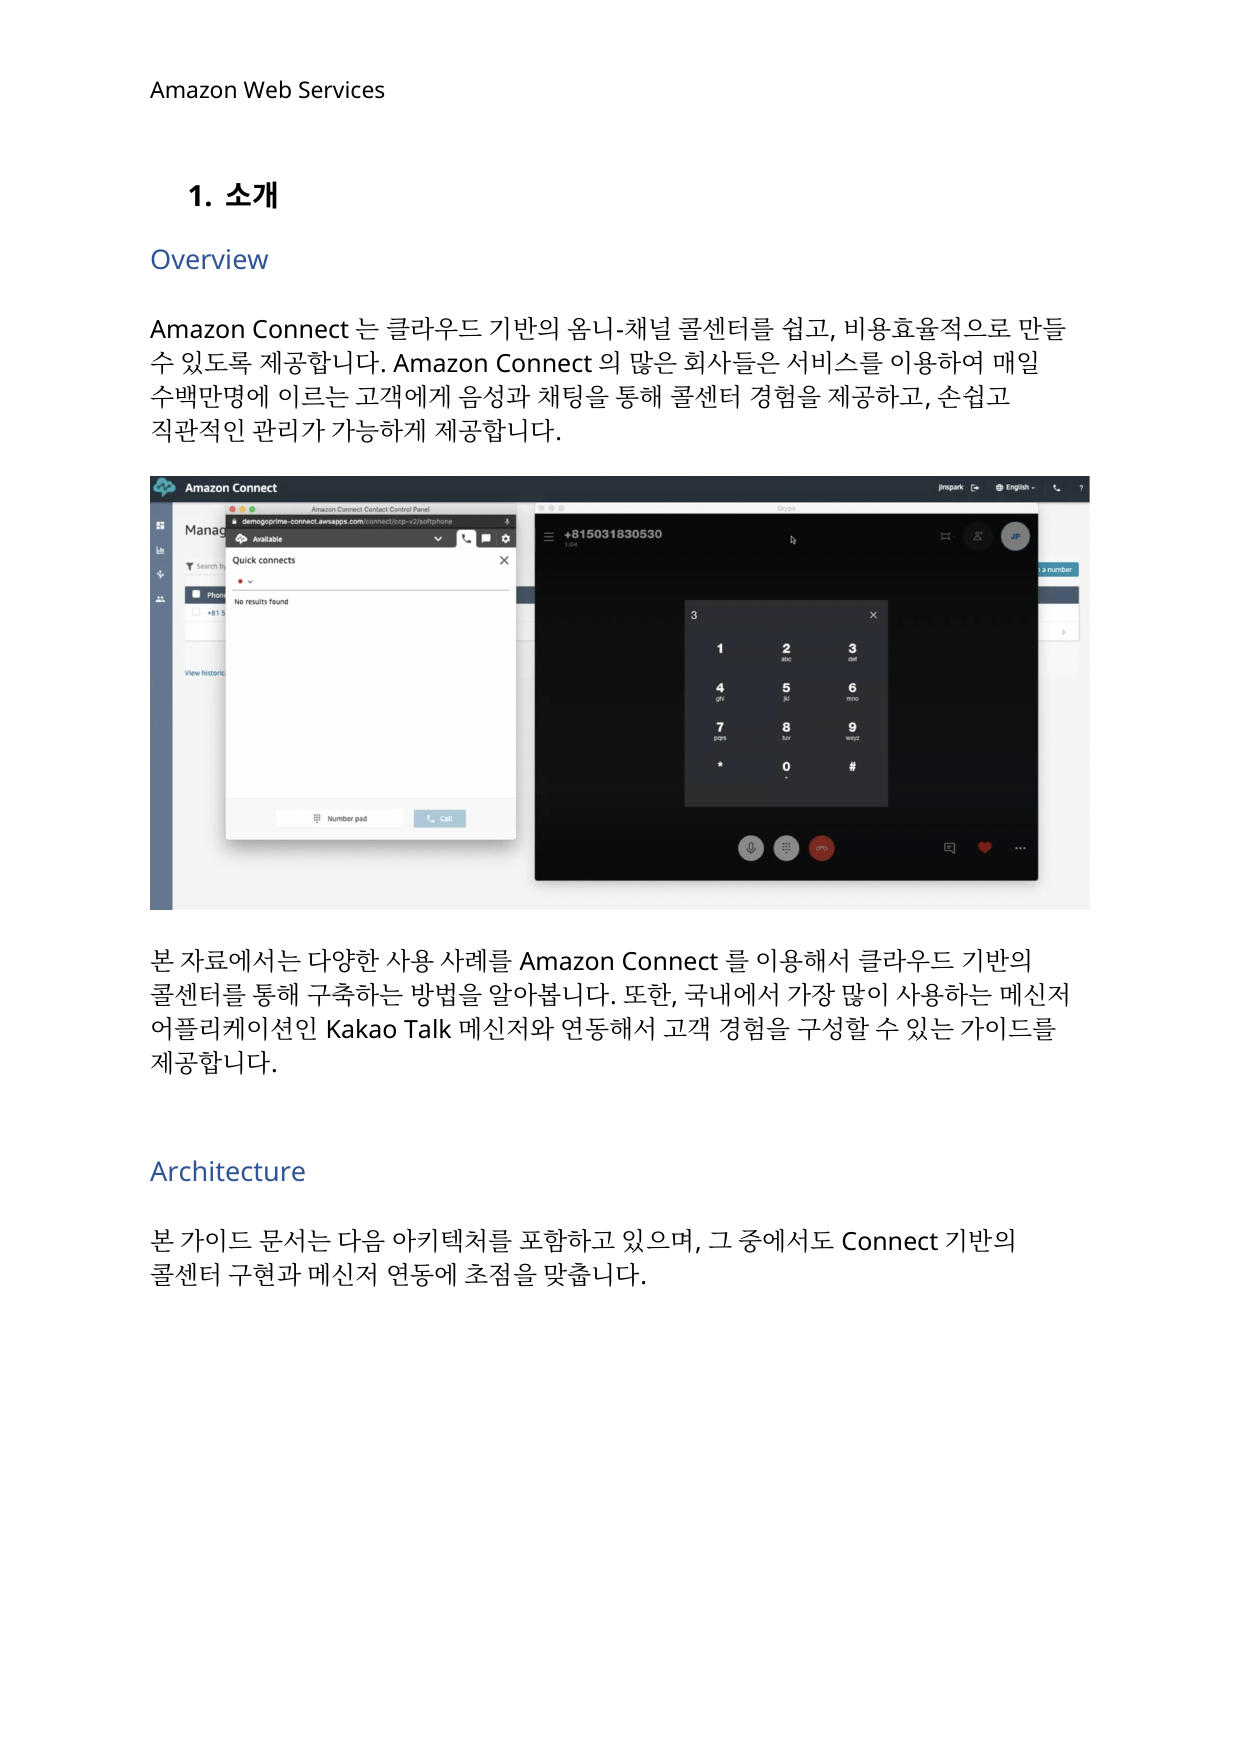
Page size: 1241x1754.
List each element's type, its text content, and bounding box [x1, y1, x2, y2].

subtitle Architecture [150, 1152, 1090, 1189]
subtitle 소개 [187, 173, 1090, 215]
text Amazon Connect 는 클라우드 기반의 옴니-채널 콜센터를 쉽고, 비용효율적으로 만들 수 있도록 제공합니다. Amazon Connect 의 많은 회사들은 서비스를 이용하여 매일 수백만명에 이르는 고객에게 음성과 채팅을 통해 콜센터 경험을 제공하고, 손쉽고 직관적인 관리가 가능하게 제공합니다. [150, 311, 1090, 448]
subtitle Overview [150, 240, 1090, 277]
picture [150, 476, 1090, 910]
text 본 자료에서는 다양한 사용 사례를 Amazon Connect 를 이용해서 클라우드 기반의 콜센터를 통해 구축하는 방법을 알아봅니다. 또한, 국내에서 가장 많이 사용하는 메신저 어플리케이션인 Kakao Talk 메신저와 연동해서 고객 경험을 구성할 수 있는 가이드를 제공합니다. [150, 944, 1090, 1080]
text 본 가이드 문서는 다음 아키텍처를 포함하고 있으며, 그 중에서도 Connect 기반의 콜센터 구현과 메신저 연동에 초점을 맞춥니다. [150, 1223, 1090, 1291]
